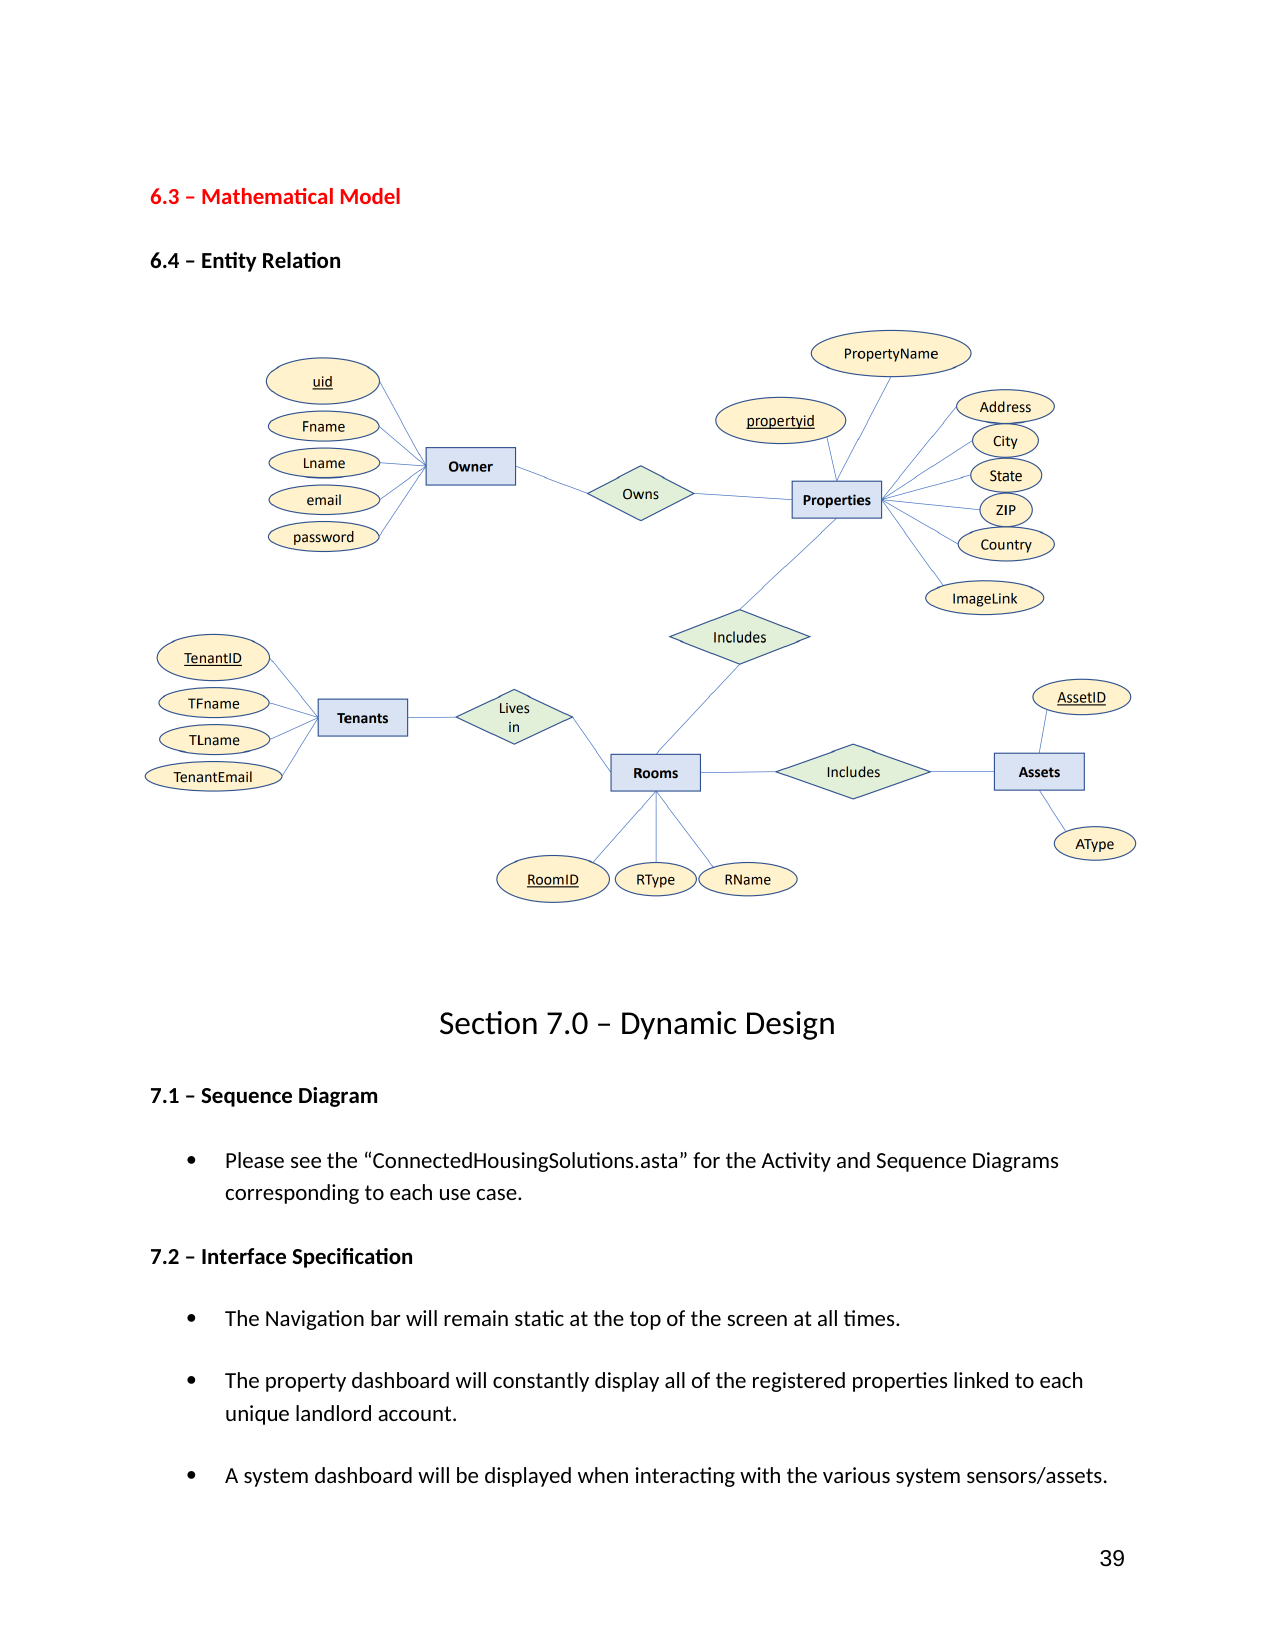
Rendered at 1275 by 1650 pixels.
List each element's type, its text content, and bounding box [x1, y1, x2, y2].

picture [126, 314, 1152, 916]
text 6.4 – Entity Relation [150, 247, 1125, 274]
text Section 7.0 – Dynamic Design [150, 1002, 1125, 1043]
list A system dashboard will be displayed when interacting with the various system sensors/assets. [187, 1461, 1125, 1489]
text 6.3 – Mathematical Model [150, 182, 1125, 210]
text 7.1 – Sequence Diagram [150, 1081, 1125, 1109]
list Please see the “ConnectedHousingSolutions.asta” for the Activity and Sequence Diagrams corresponding to each use case. [187, 1146, 1125, 1206]
text 7.2 – Interface Specification [150, 1242, 1125, 1301]
list The Navigation bar will remain static at the top of the screen at all times. [187, 1304, 1125, 1363]
list The property dashboard will constantly display all of the registered properties linked to each unique landlord account. [187, 1366, 1125, 1457]
